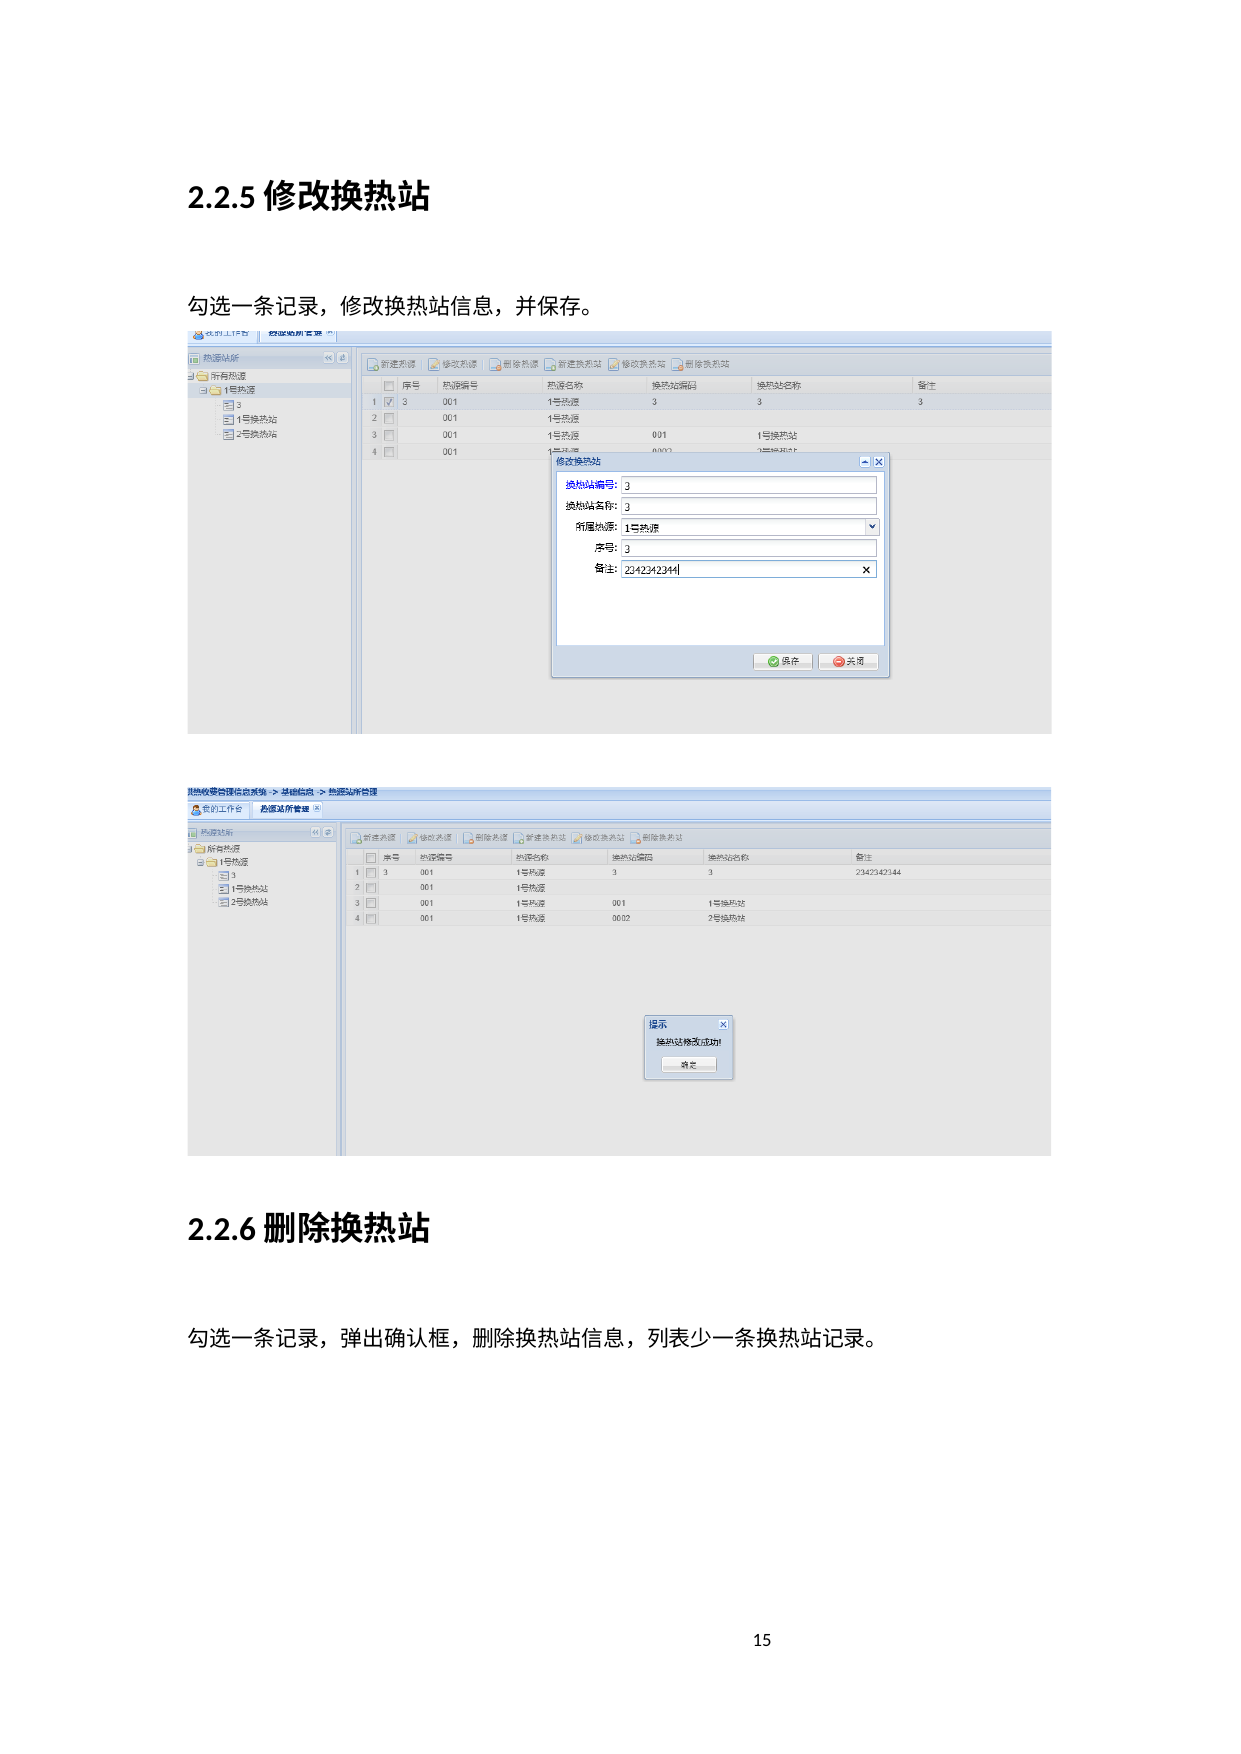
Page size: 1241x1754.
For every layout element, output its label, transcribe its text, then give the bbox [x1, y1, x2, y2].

text 勾选一条记录，弹出确认框，删除换热站信息，列表少一条换热站记录。 [187, 1320, 1053, 1353]
subtitle 2.2.5 修改换热站 [187, 162, 1053, 227]
text 勾选一条记录，修改换热站信息，并保存。 [187, 289, 1053, 321]
picture [187, 787, 1052, 1156]
picture [187, 331, 1052, 734]
subtitle 2.2.6 删除换热站 [187, 1193, 1053, 1258]
